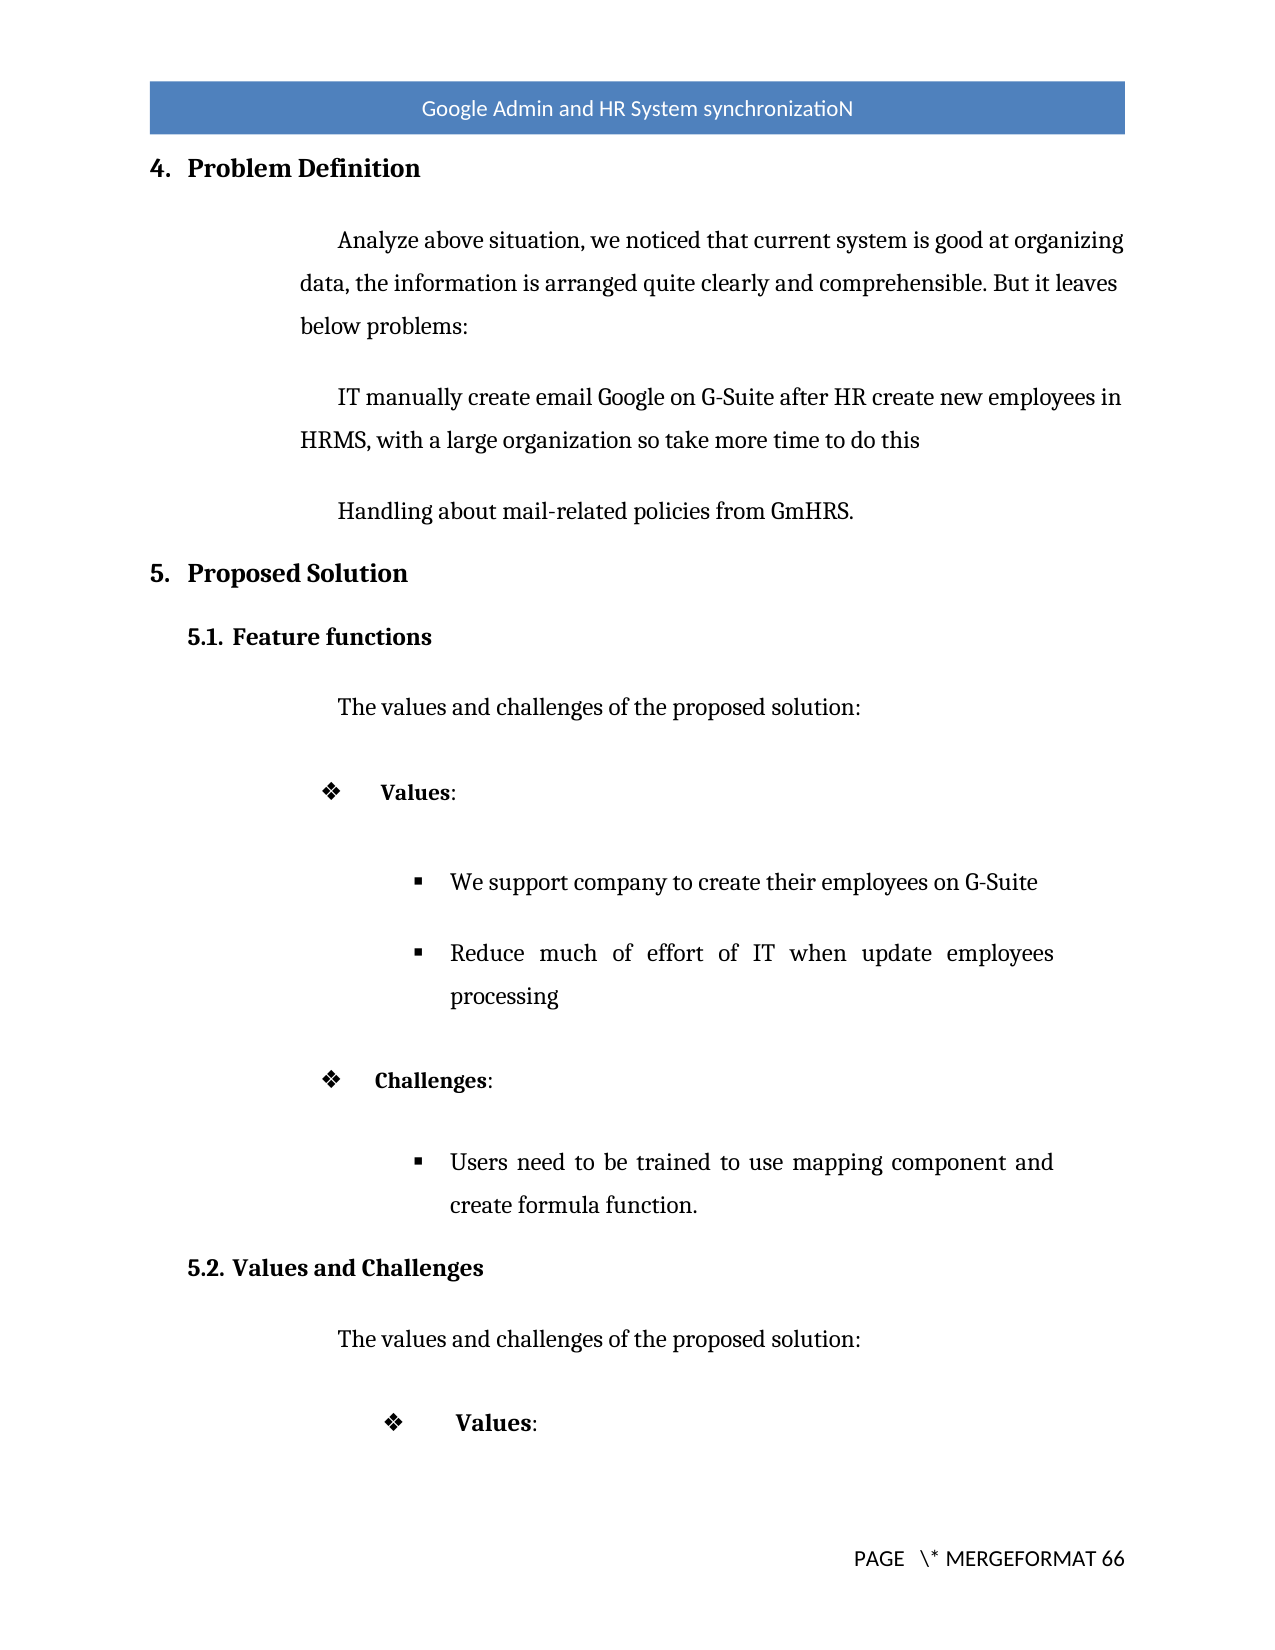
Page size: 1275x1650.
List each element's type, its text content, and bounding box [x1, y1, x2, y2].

list Values: [320, 752, 1055, 827]
list Values: [382, 1383, 1055, 1458]
text The values and challenges of the proposed solution: [275, 689, 1123, 726]
subtitle Proposed Solution [150, 555, 1125, 593]
subtitle Feature functions [187, 618, 1125, 656]
text Analyze above situation, we noticed that current system is good at organizing data, the information is arranged quite clearly and comprehensible. But it leaves below problems: [300, 221, 1125, 345]
text The values and challenges of the proposed solution: [337, 1320, 1123, 1358]
list Reduce much of effort of IT when update employees processing [412, 934, 1055, 1015]
subtitle Problem Definition [150, 150, 1125, 187]
text IT manually create email Google on G-Suite after HR create new employees in HRMS, with a large organization so take more time to do this [300, 378, 1125, 459]
list Users need to be trained to use mapping component and create formula function. [412, 1143, 1055, 1224]
list We support company to create their employees on G-Suite [412, 863, 1055, 901]
text Handling about mail-related policies from GmHRS. [300, 492, 1125, 530]
subtitle Values and Challenges [187, 1249, 1125, 1287]
list Challenges: [320, 1040, 1055, 1115]
